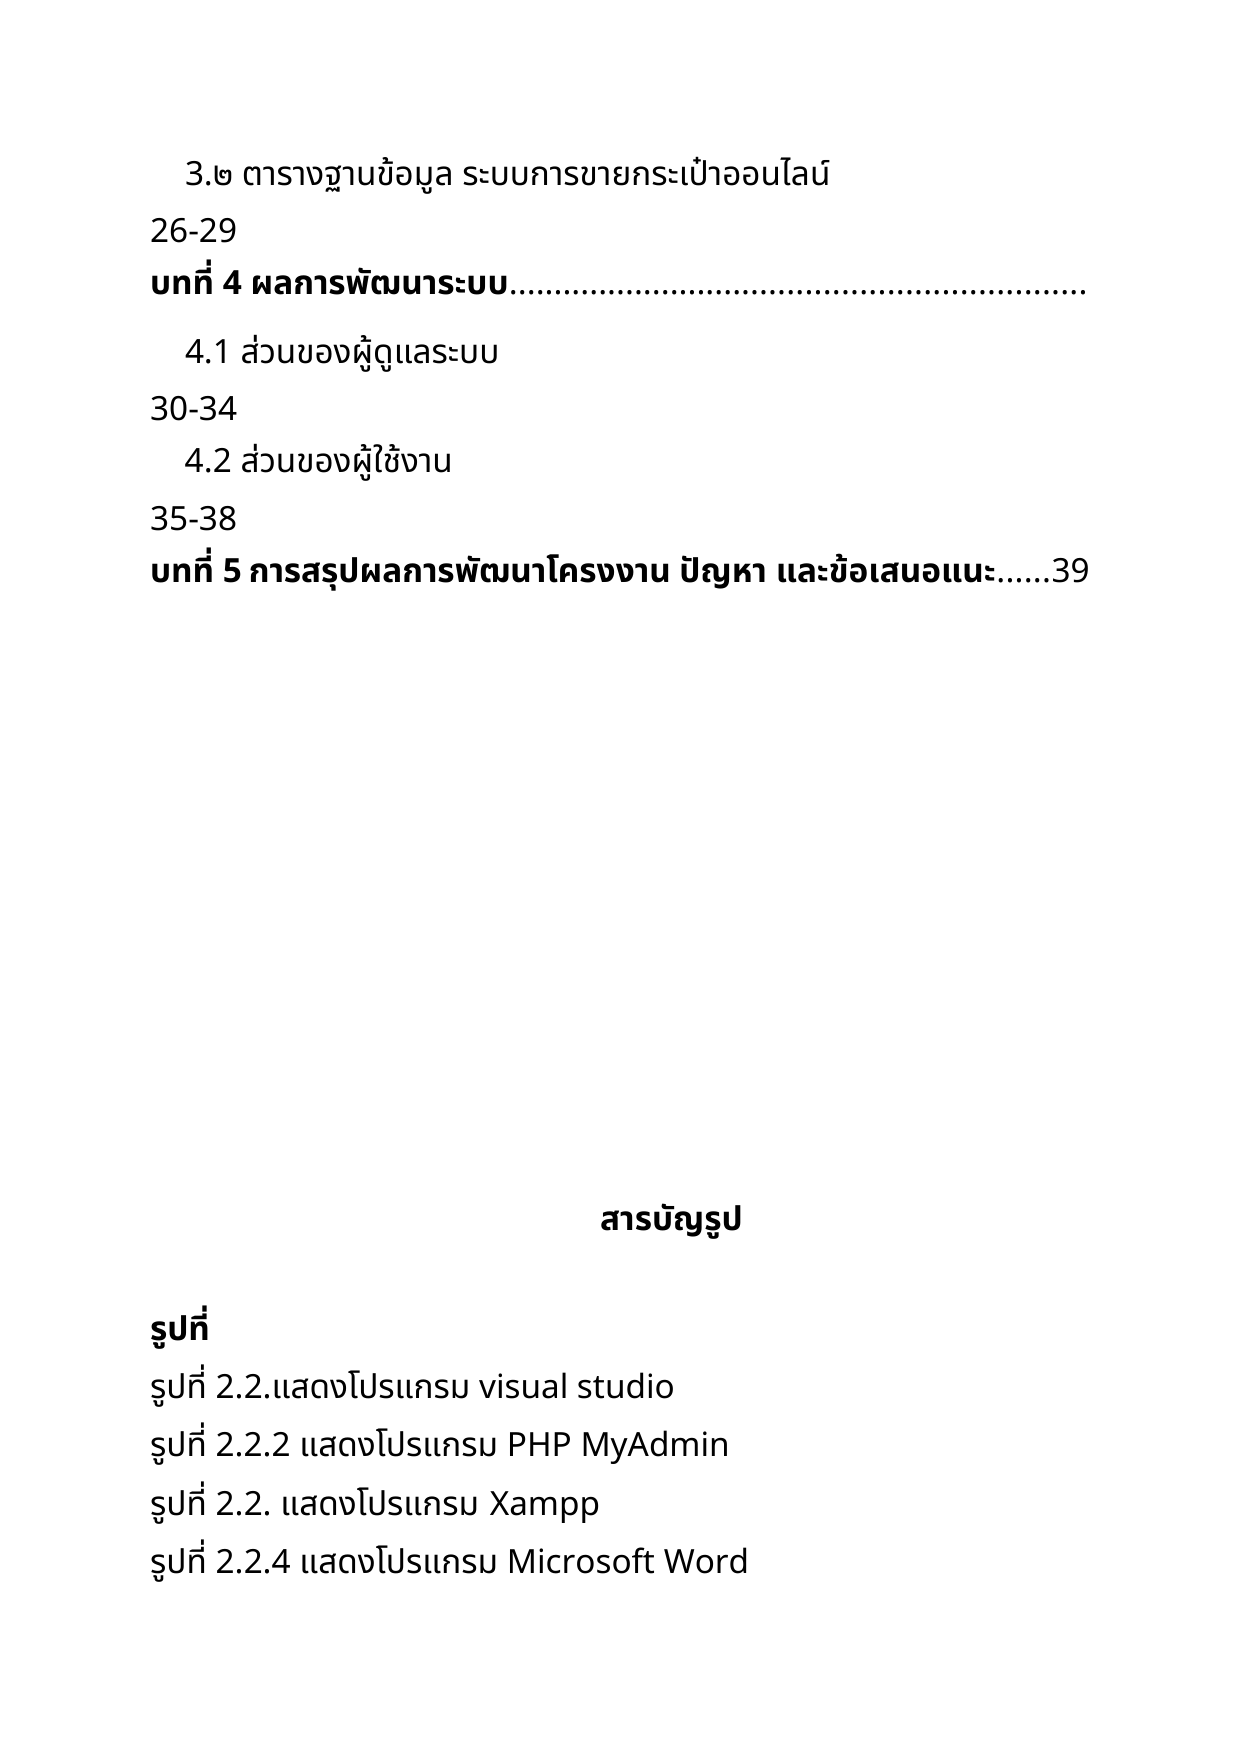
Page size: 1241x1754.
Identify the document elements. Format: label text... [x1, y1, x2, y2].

text รูปที่ 2.2.แสดงโปรแกรม visual studio [150, 1363, 1090, 1414]
text รูปที่ 2.2.4 แสดงโปรแกรม Microsoft Word [150, 1537, 1090, 1588]
text สารบัญรูป [150, 1195, 1090, 1245]
text รูปที่ [150, 1305, 1090, 1356]
text รูปที่ 2.2.2 แสดงโปรแกรม PHP MyAdmin [150, 1421, 1090, 1472]
